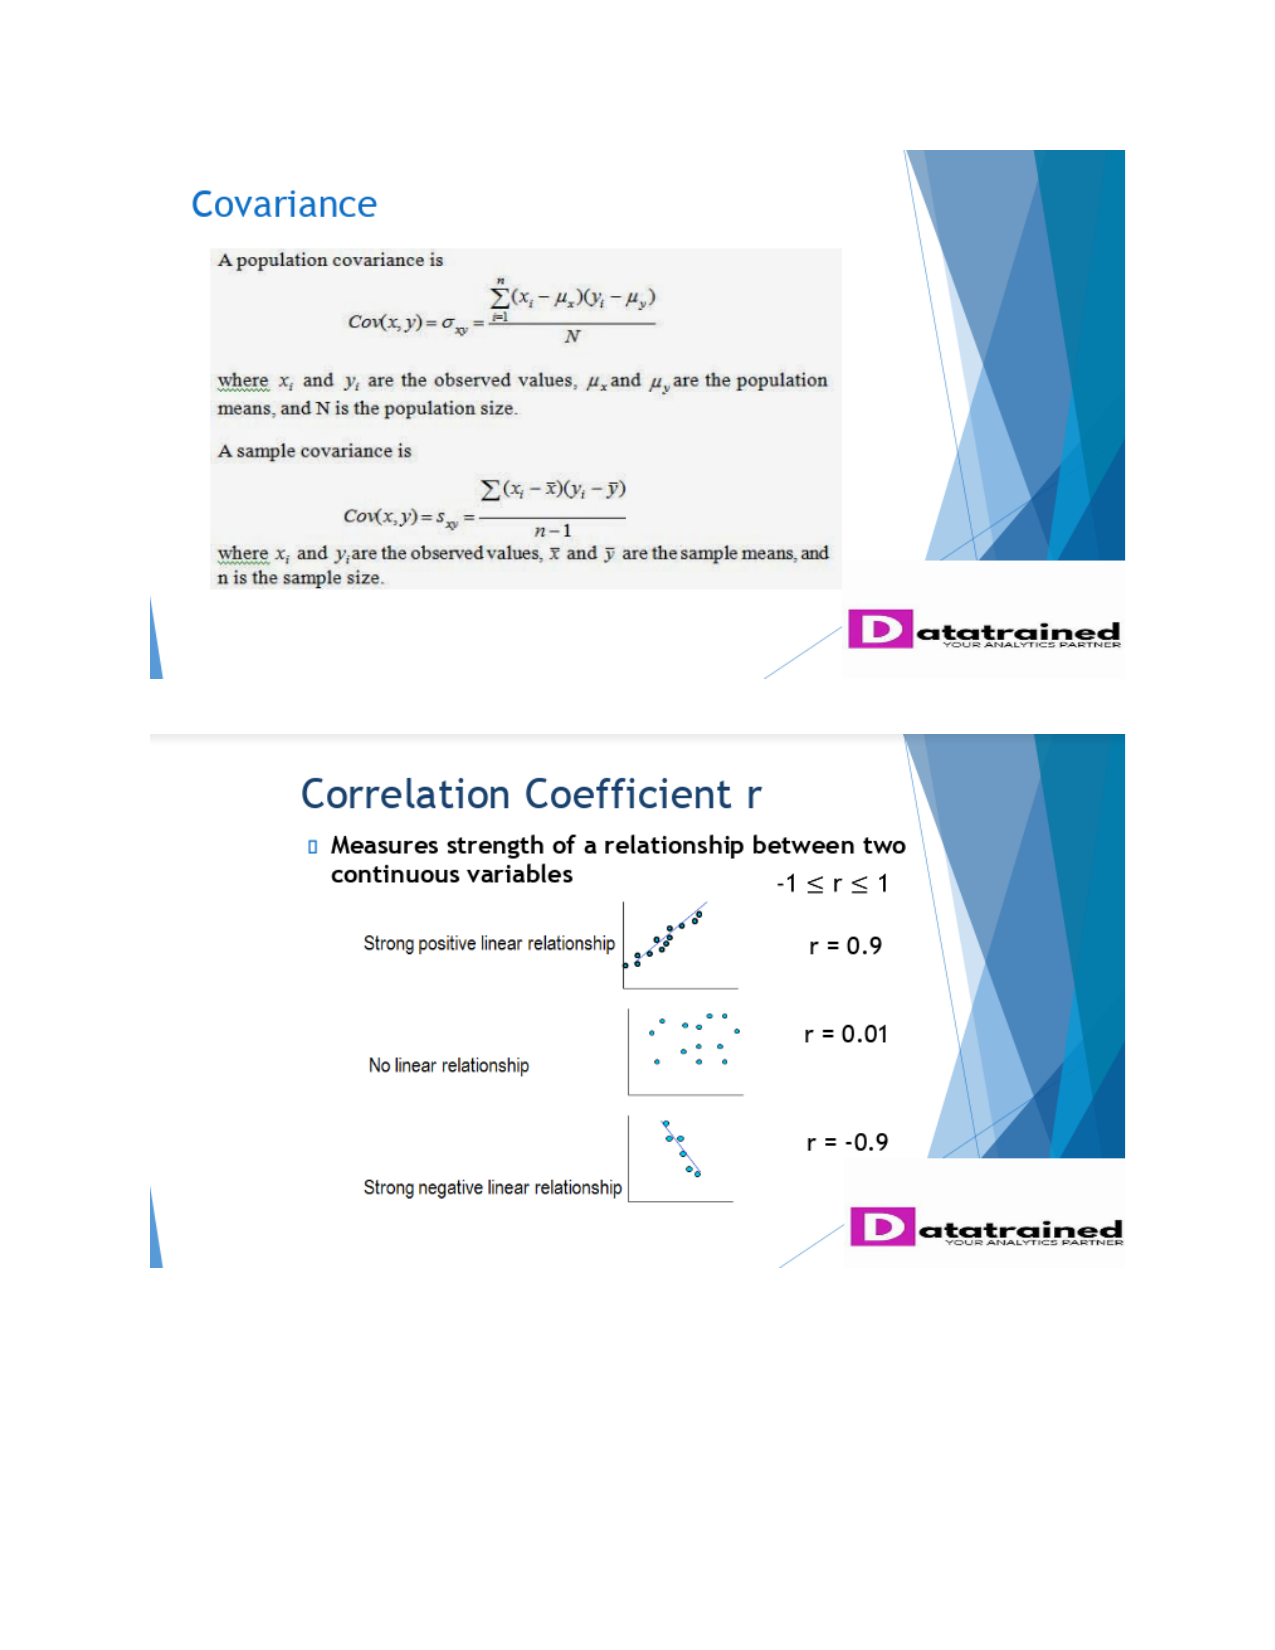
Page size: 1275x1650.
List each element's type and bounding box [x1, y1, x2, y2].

picture [150, 150, 1125, 679]
picture [150, 734, 1125, 1268]
